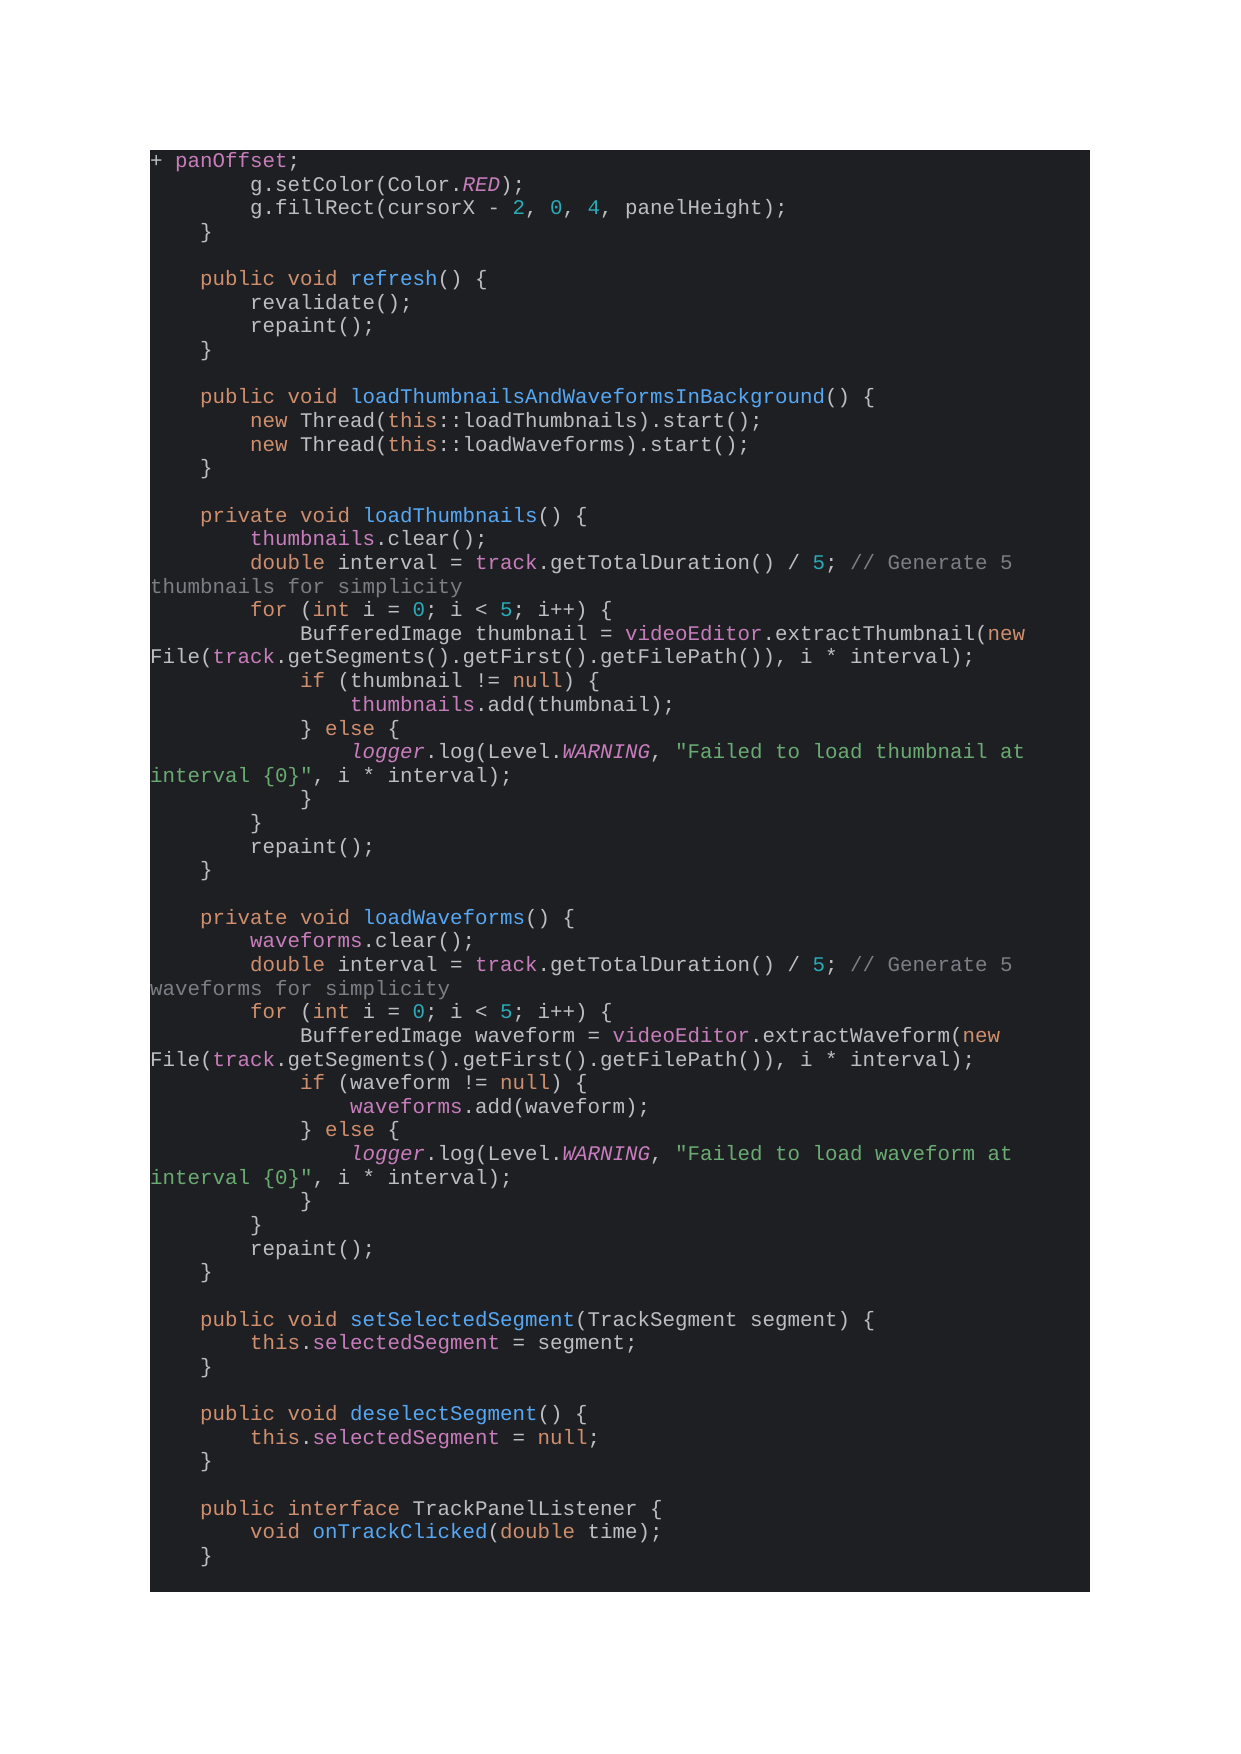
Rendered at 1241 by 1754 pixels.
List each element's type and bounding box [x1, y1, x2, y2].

text [150, 150, 1090, 1592]
